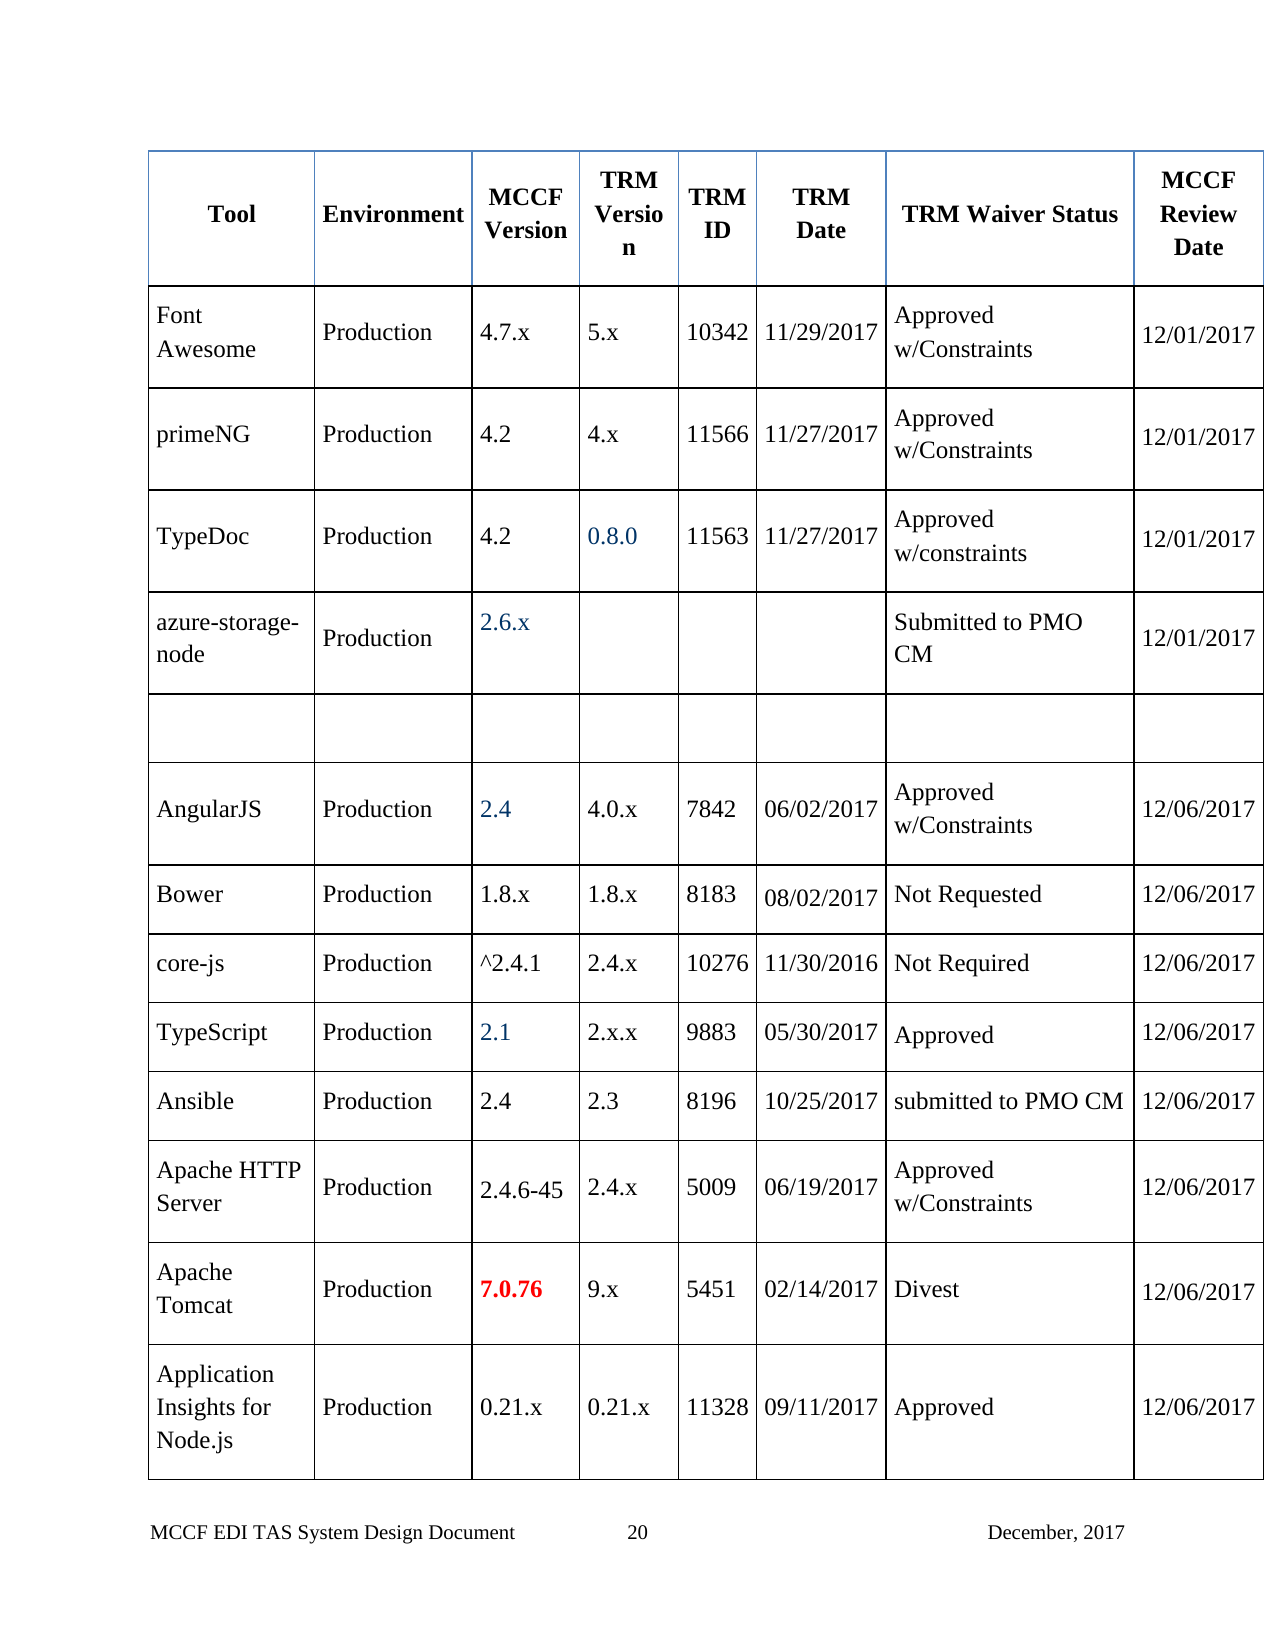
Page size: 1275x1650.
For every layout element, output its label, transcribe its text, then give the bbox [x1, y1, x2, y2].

table_cell Production [315, 389, 471, 489]
table_cell Approved w/Constraints [887, 763, 1133, 864]
table_header Environment [315, 152, 471, 285]
table_header TRM Waiver Status [887, 152, 1133, 285]
table_cell Bower [149, 866, 314, 933]
table_cell 10276 [679, 935, 756, 1002]
table_cell [887, 695, 1133, 762]
table_cell 11563 [679, 491, 756, 591]
table_cell 0.21.x [580, 1345, 678, 1479]
table_cell Approved [887, 1345, 1133, 1479]
table_cell Apache Tomcat [149, 1243, 314, 1344]
table_header TRM ID [679, 152, 756, 285]
table_cell 2.x.x [580, 1003, 678, 1071]
table_cell [149, 695, 314, 762]
table_cell 2.4.6-45 [473, 1141, 579, 1242]
table_cell 2.4.x [580, 935, 678, 1002]
table_cell 2.4 [473, 763, 579, 864]
table_cell primeNG [149, 389, 314, 489]
table_cell submitted to PMO CM [887, 1072, 1133, 1140]
table_cell [679, 593, 756, 693]
table_cell 2.3 [580, 1072, 678, 1140]
table_cell 11/27/2017 [757, 491, 885, 591]
table_header TRM Version [580, 152, 678, 285]
table_cell Approved w/Constraints [887, 389, 1133, 489]
table_cell 12/06/2017 [1135, 1072, 1263, 1140]
table_cell 10/25/2017 [757, 1072, 885, 1140]
table_cell core-js [149, 935, 314, 1002]
table_cell 11/27/2017 [757, 389, 885, 489]
table_cell 06/02/2017 [757, 763, 885, 864]
table_cell Production [315, 1345, 471, 1479]
table_cell Submitted to PMO CM [887, 593, 1133, 693]
table_header MCCF Version [473, 152, 579, 285]
table_cell 7.0.76 [473, 1243, 579, 1344]
table_cell ^2.4.1 [473, 935, 579, 1002]
table_cell Production [315, 763, 471, 864]
table_cell 1.8.x [473, 866, 579, 933]
table_cell 12/06/2017 [1135, 866, 1263, 933]
table_cell Approved [887, 1003, 1133, 1071]
table_cell 4.2 [473, 491, 579, 591]
table_cell Production [315, 491, 471, 591]
table_cell 11/30/2016 [757, 935, 885, 1002]
table_cell 12/06/2017 [1135, 1243, 1263, 1344]
table_cell 02/14/2017 [757, 1243, 885, 1344]
table_cell 5451 [679, 1243, 756, 1344]
table_cell 9.x [580, 1243, 678, 1344]
table_header Tool [149, 152, 314, 285]
table_cell Production [315, 866, 471, 933]
table_cell Production [315, 935, 471, 1002]
table_cell 12/06/2017 [1135, 935, 1263, 1002]
table_cell 2.4 [473, 1072, 579, 1140]
table_cell 0.8.0 [580, 491, 678, 591]
table_cell [315, 695, 471, 762]
table_header MCCF Review Date [1135, 152, 1263, 285]
table_cell Not Requested [887, 866, 1133, 933]
table_cell Production [315, 287, 471, 387]
table_cell [473, 695, 579, 762]
table_cell TypeScript [149, 1003, 314, 1071]
table_cell 7842 [679, 763, 756, 864]
table_cell Production [315, 1243, 471, 1344]
table_cell Ansible [149, 1072, 314, 1140]
table_cell 12/01/2017 [1135, 287, 1263, 387]
table_cell Production [315, 1072, 471, 1140]
table_cell 4.7.x [473, 287, 579, 387]
table_cell [580, 593, 678, 693]
table_cell Production [315, 1141, 471, 1242]
table_cell 5.x [580, 287, 678, 387]
table_cell 2.1 [473, 1003, 579, 1071]
table_cell Divest [887, 1243, 1133, 1344]
table_cell 4.2 [473, 389, 579, 489]
table_cell 12/01/2017 [1135, 389, 1263, 489]
table_cell 12/06/2017 [1135, 763, 1263, 864]
table_cell Not Required [887, 935, 1133, 1002]
table_cell [580, 695, 678, 762]
table_cell 08/02/2017 [757, 866, 885, 933]
table_cell 2.4.x [580, 1141, 678, 1242]
table_cell AngularJS [149, 763, 314, 864]
table_cell Font Awesome [149, 287, 314, 387]
table_cell [1135, 695, 1263, 762]
table_cell 12/06/2017 [1135, 1141, 1263, 1242]
table_cell 5009 [679, 1141, 756, 1242]
table_cell 11566 [679, 389, 756, 489]
table_cell 12/06/2017 [1135, 1345, 1263, 1479]
table_cell TypeDoc [149, 491, 314, 591]
table_cell 8183 [679, 866, 756, 933]
table_header TRM Date [757, 152, 885, 285]
table_cell 12/01/2017 [1135, 593, 1263, 693]
table_cell 09/11/2017 [757, 1345, 885, 1479]
table_cell azure-storage-node [149, 593, 314, 693]
table_cell 06/19/2017 [757, 1141, 885, 1242]
table_cell 4.0.x [580, 763, 678, 864]
table_cell Production [315, 1003, 471, 1071]
table_cell Application Insights for Node.js [149, 1345, 314, 1479]
table_cell [679, 695, 756, 762]
table_cell 1.8.x [580, 866, 678, 933]
table_cell Approved w/Constraints [887, 287, 1133, 387]
table_cell 4.x [580, 389, 678, 489]
table_cell 10342 [679, 287, 756, 387]
table_cell [757, 593, 885, 693]
table_cell 0.21.x [473, 1345, 579, 1479]
table_cell Approved w/constraints [887, 491, 1133, 591]
table_cell Apache HTTP Server [149, 1141, 314, 1242]
table_cell 05/30/2017 [757, 1003, 885, 1071]
table_cell Approved w/Constraints [887, 1141, 1133, 1242]
table_cell 12/01/2017 [1135, 491, 1263, 591]
table_cell 2.6.x [473, 593, 579, 693]
table_cell 8196 [679, 1072, 756, 1140]
table_cell Production [315, 593, 471, 693]
table_cell 11328 [679, 1345, 756, 1479]
table_cell 11/29/2017 [757, 287, 885, 387]
table_cell 12/06/2017 [1135, 1003, 1263, 1071]
table_cell 9883 [679, 1003, 756, 1071]
table_cell [757, 695, 885, 762]
